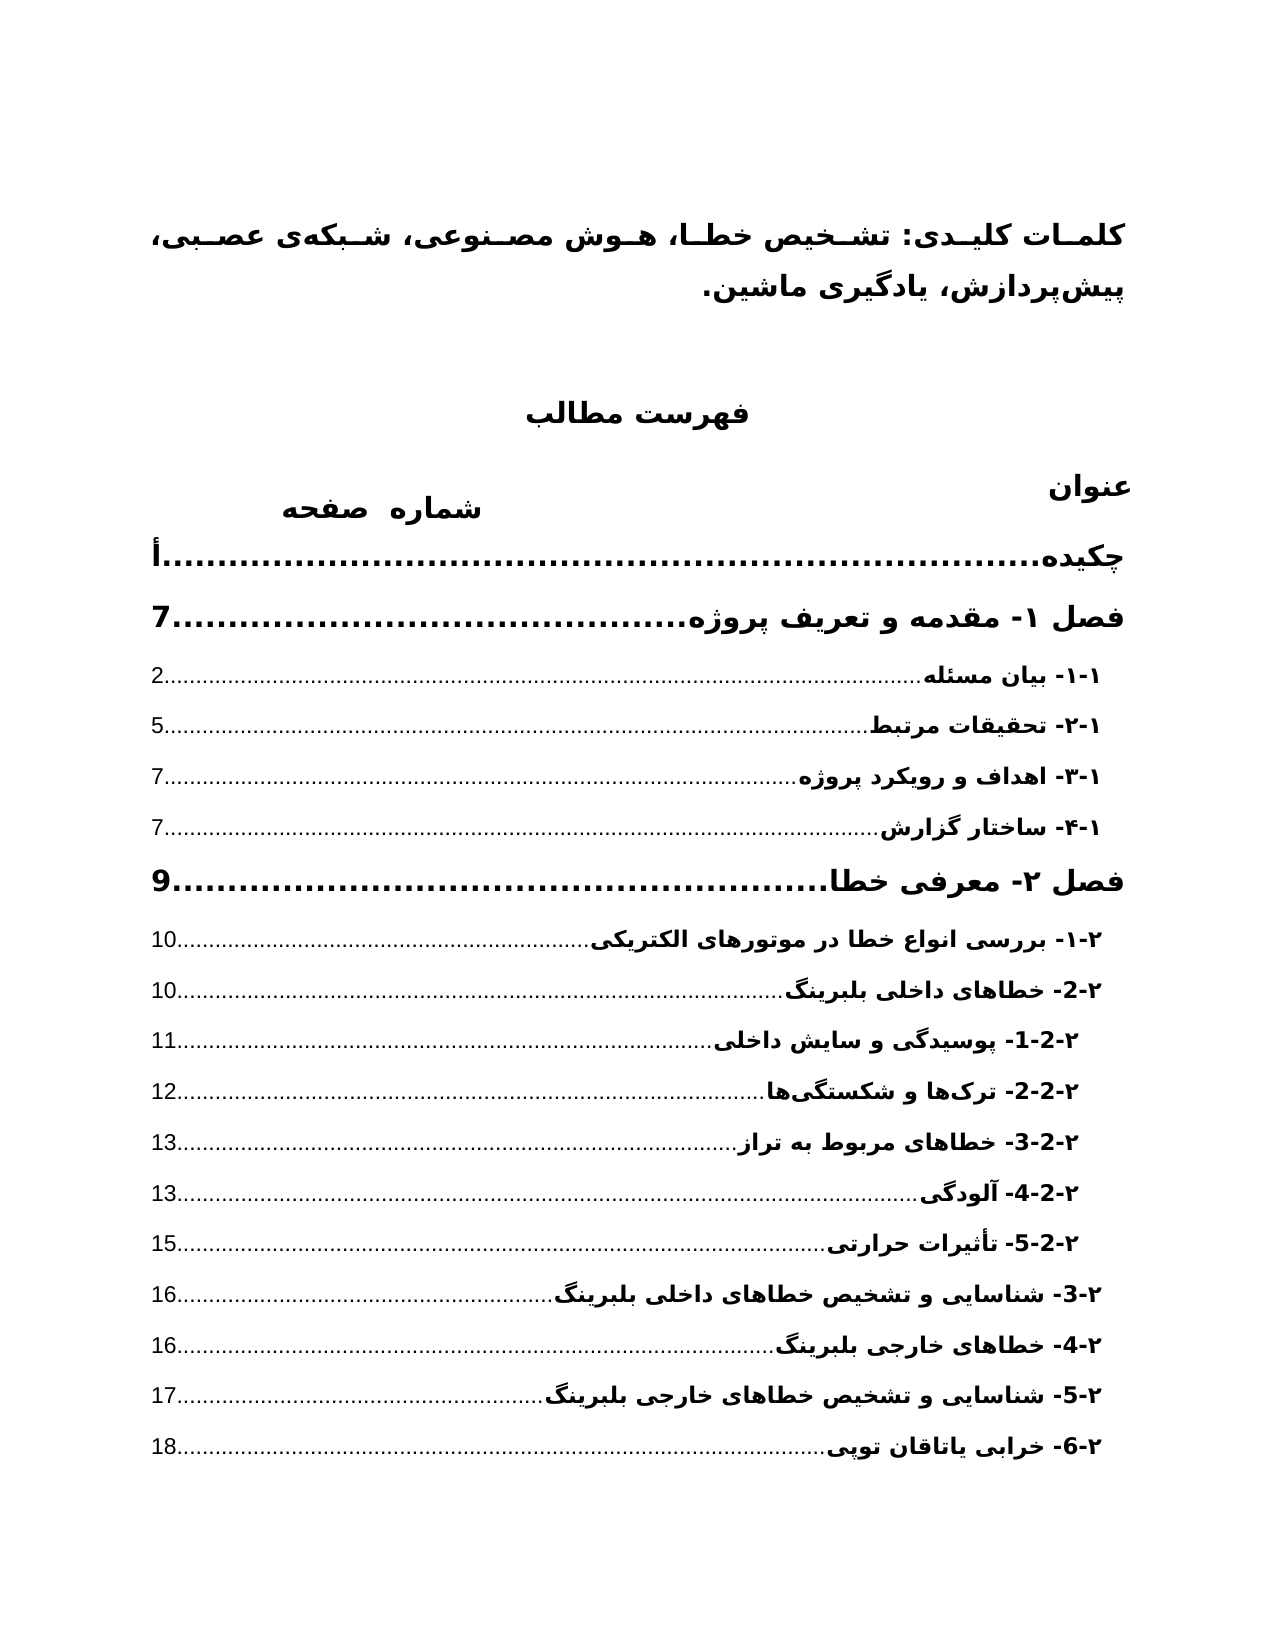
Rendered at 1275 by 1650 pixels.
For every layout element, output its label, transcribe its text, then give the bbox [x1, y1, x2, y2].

text کلمات کلیدی: تشخیص خطا، هوش مصنوعی، شبکه‌ی عصبی، پیش‌پردازش، یادگیری ماشین. [150, 219, 1125, 304]
